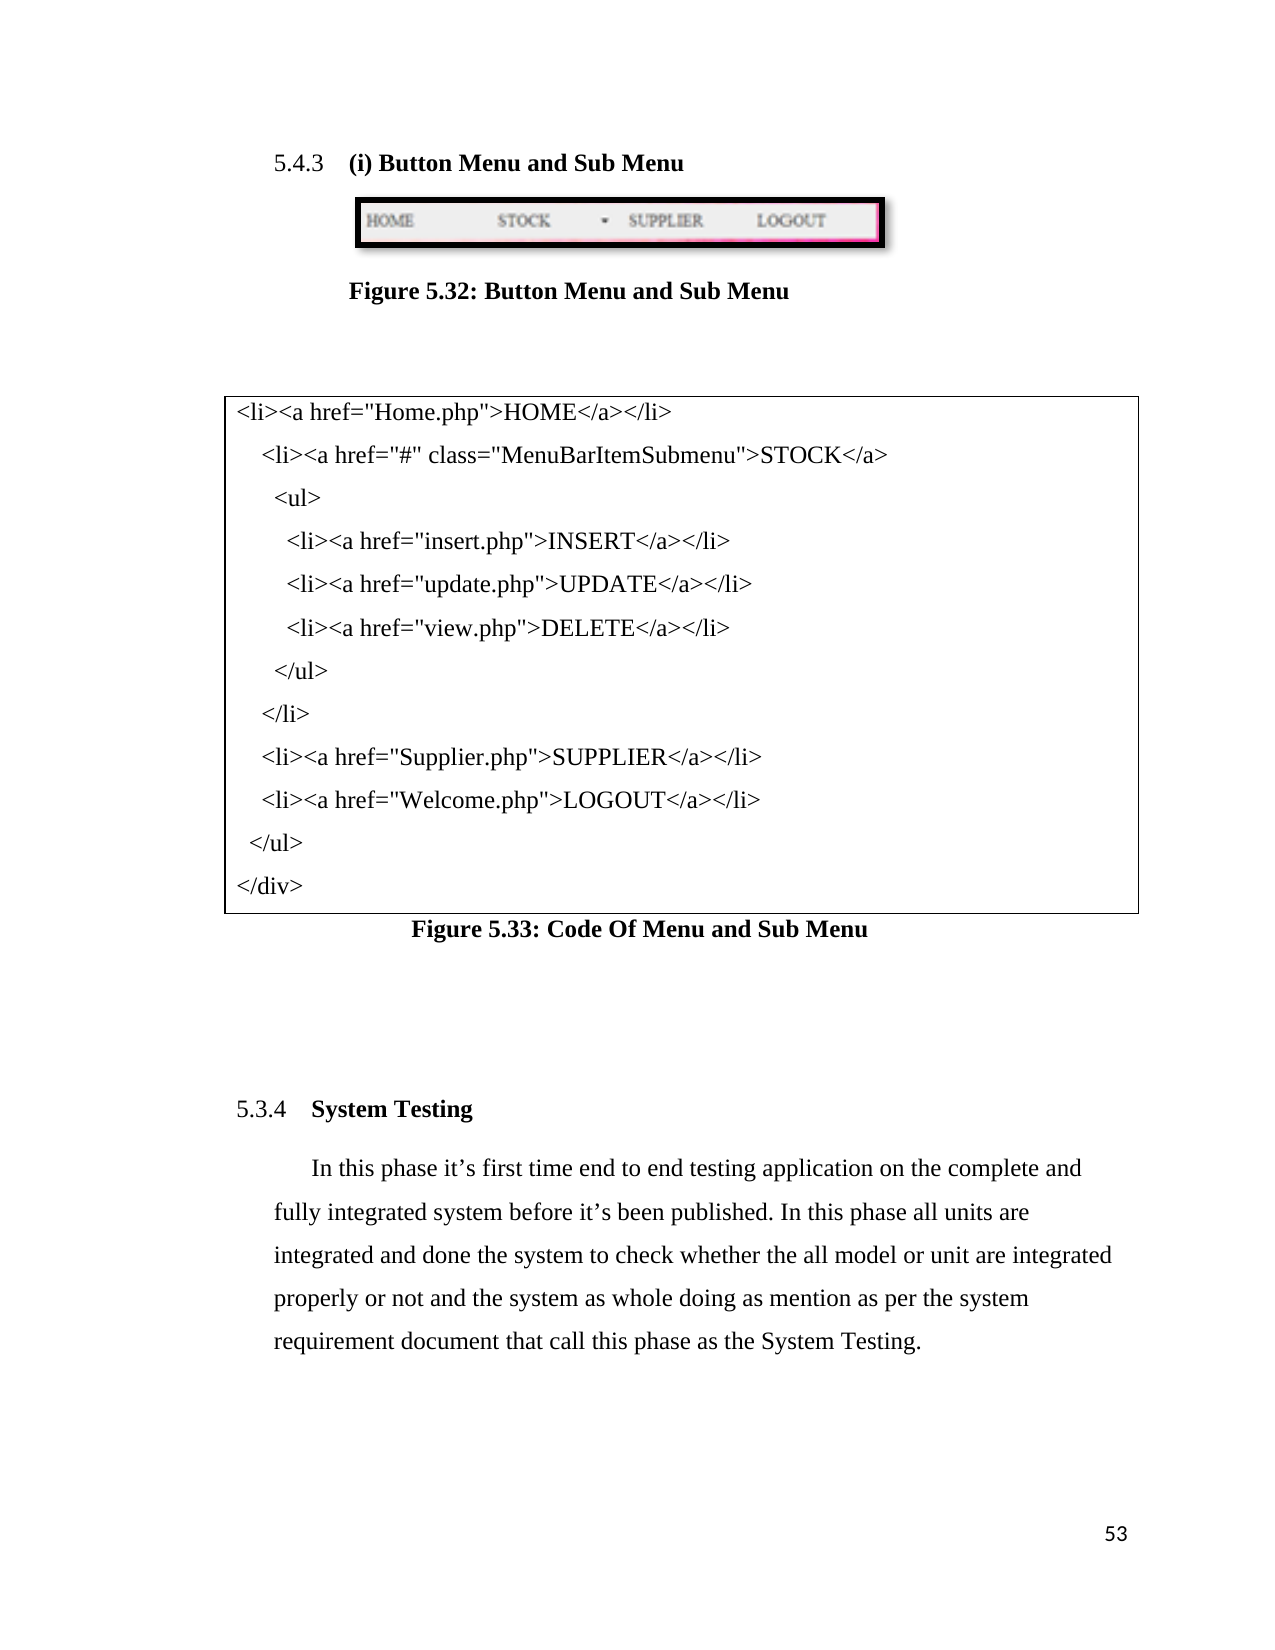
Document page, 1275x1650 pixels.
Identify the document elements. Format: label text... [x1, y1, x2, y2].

text Figure 5.33: Code Of Menu and Sub Menu [236, 914, 1127, 943]
list (i) Button Menu and Sub Menu [274, 148, 1127, 262]
text In this phase it’s first time end to end testing application on the complete and fully integrated system before it’s been published. In this phase all units are integrated and done the system to check whether the all model or unit are integrated properly or not and the system as whole doing as mention as per the system requirement document that call this phase as the System Testing. [274, 1153, 1127, 1355]
table_header <li><a href="Home.php">HOME</a></li> <li><a href="#" class="MenuBarItemSubmenu">STOCK</a> <ul> <li><a href="insert.php">INSERT</a></li> <li><a href="update.php">UPDATE</a></li> <li><a href="view.php">DELETE</a></li> </ul> </li> <li><a href="Supplier.php">SUPPLIER</a></li> <li><a href="Welcome.php">LOGOUT</a></li> </ul> </div> [226, 397, 1138, 913]
list Figure 5.32: Button Menu and Sub Menu [349, 276, 1127, 305]
list System Testing [236, 1094, 1127, 1122]
picture [361, 203, 879, 242]
